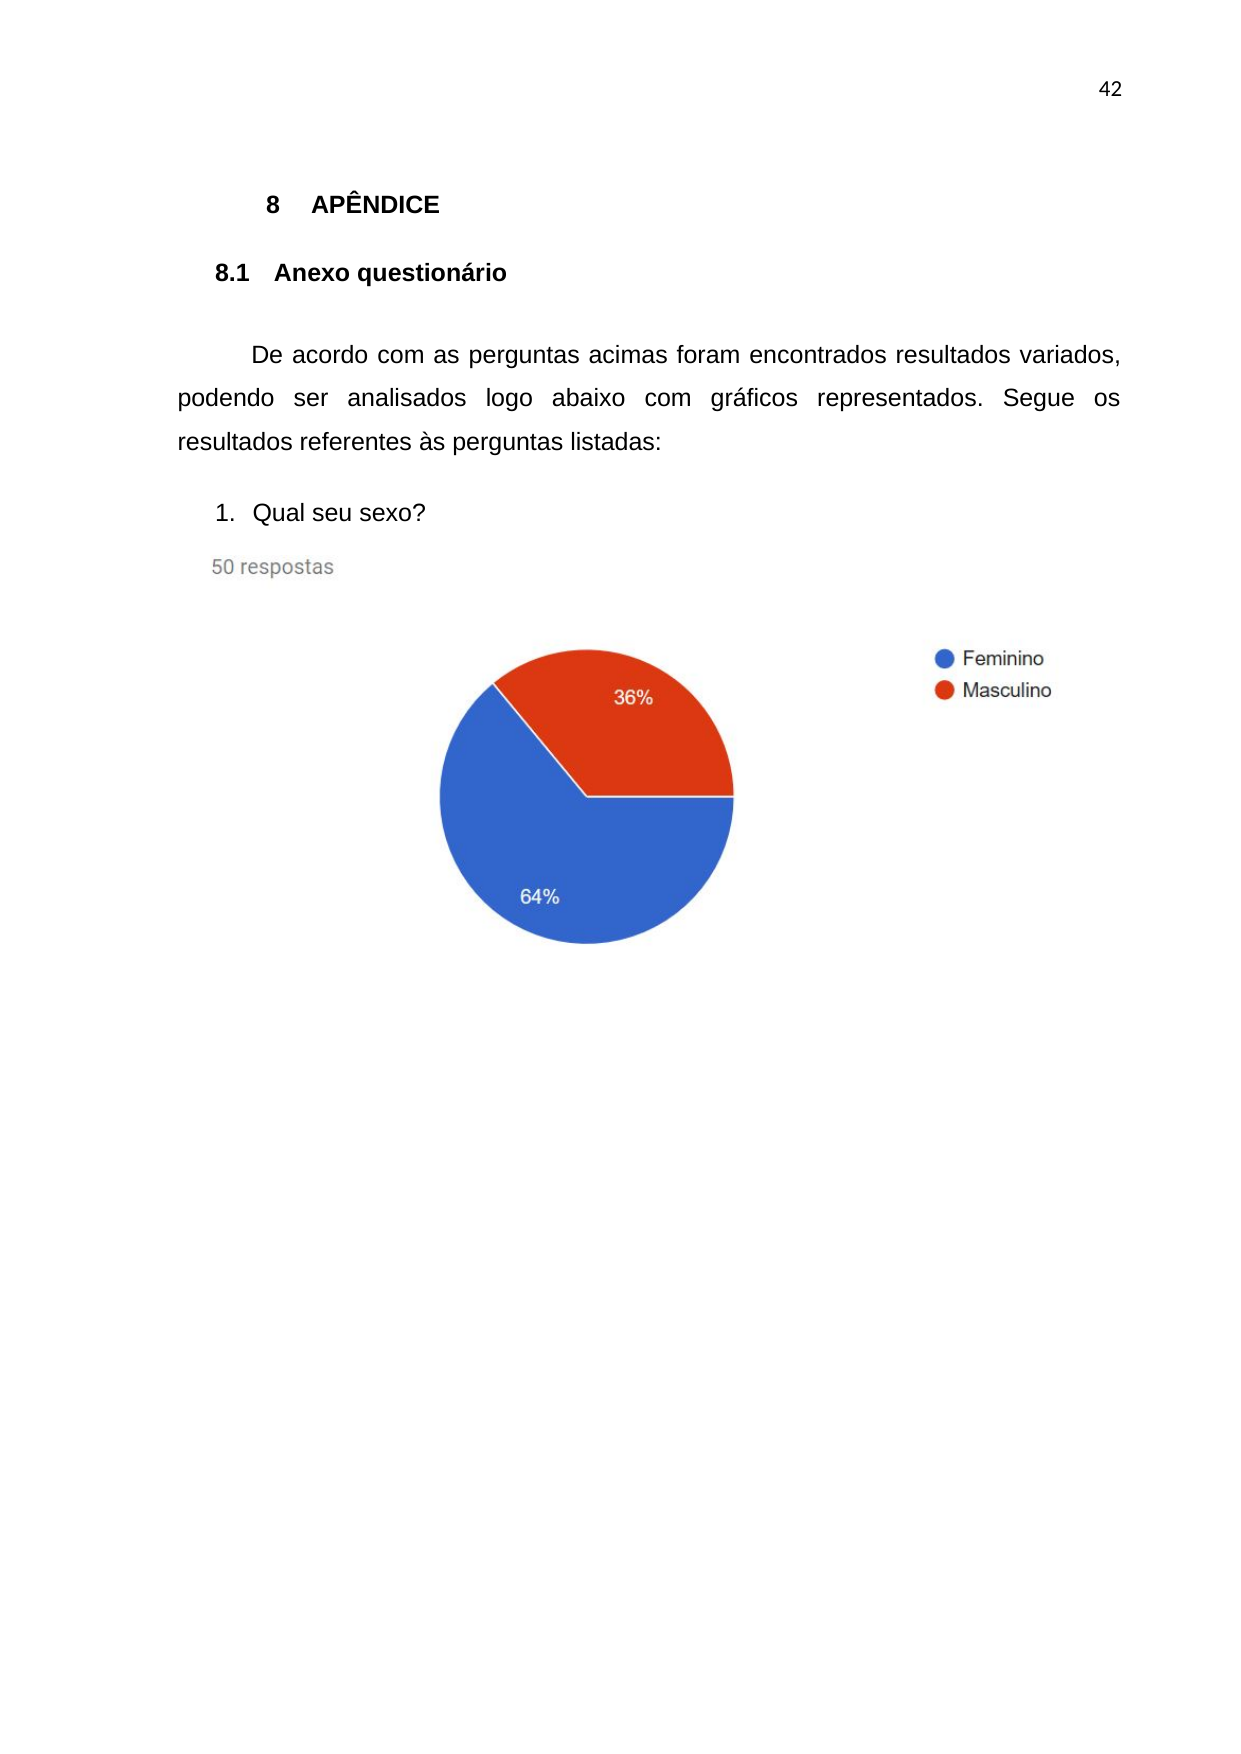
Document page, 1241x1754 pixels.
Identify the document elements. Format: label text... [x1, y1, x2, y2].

picture [177, 555, 1123, 979]
subtitle Anexo questionário [215, 258, 1122, 287]
subtitle APÊNDICE [266, 190, 1122, 218]
text De acordo com as perguntas acimas foram encontrados resultados variados, podendo ser analisados logo abaixo com gráficos representados. Segue os resultados referentes às perguntas listadas: [177, 340, 1122, 455]
list Qual seu sexo? [215, 498, 1122, 527]
